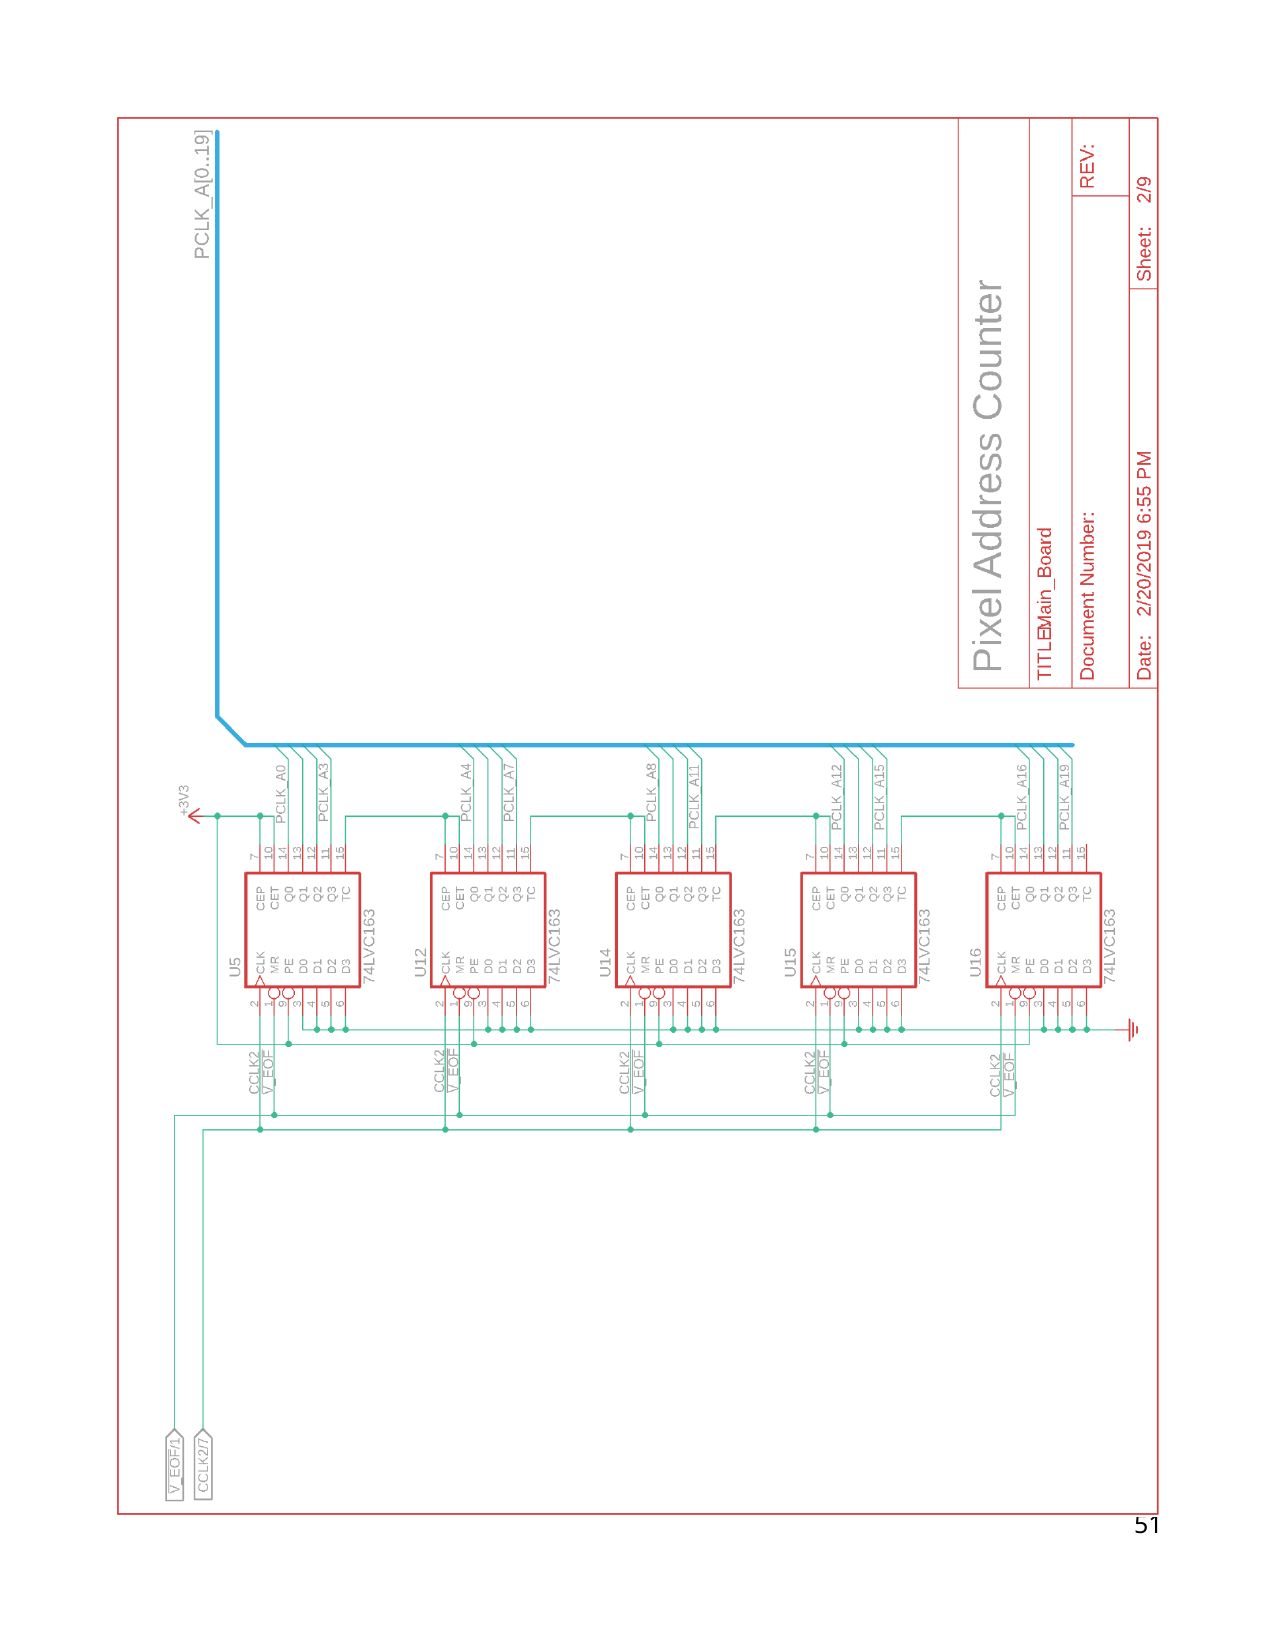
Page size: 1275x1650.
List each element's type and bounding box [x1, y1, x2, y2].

picture [117, 117, 1160, 1516]
